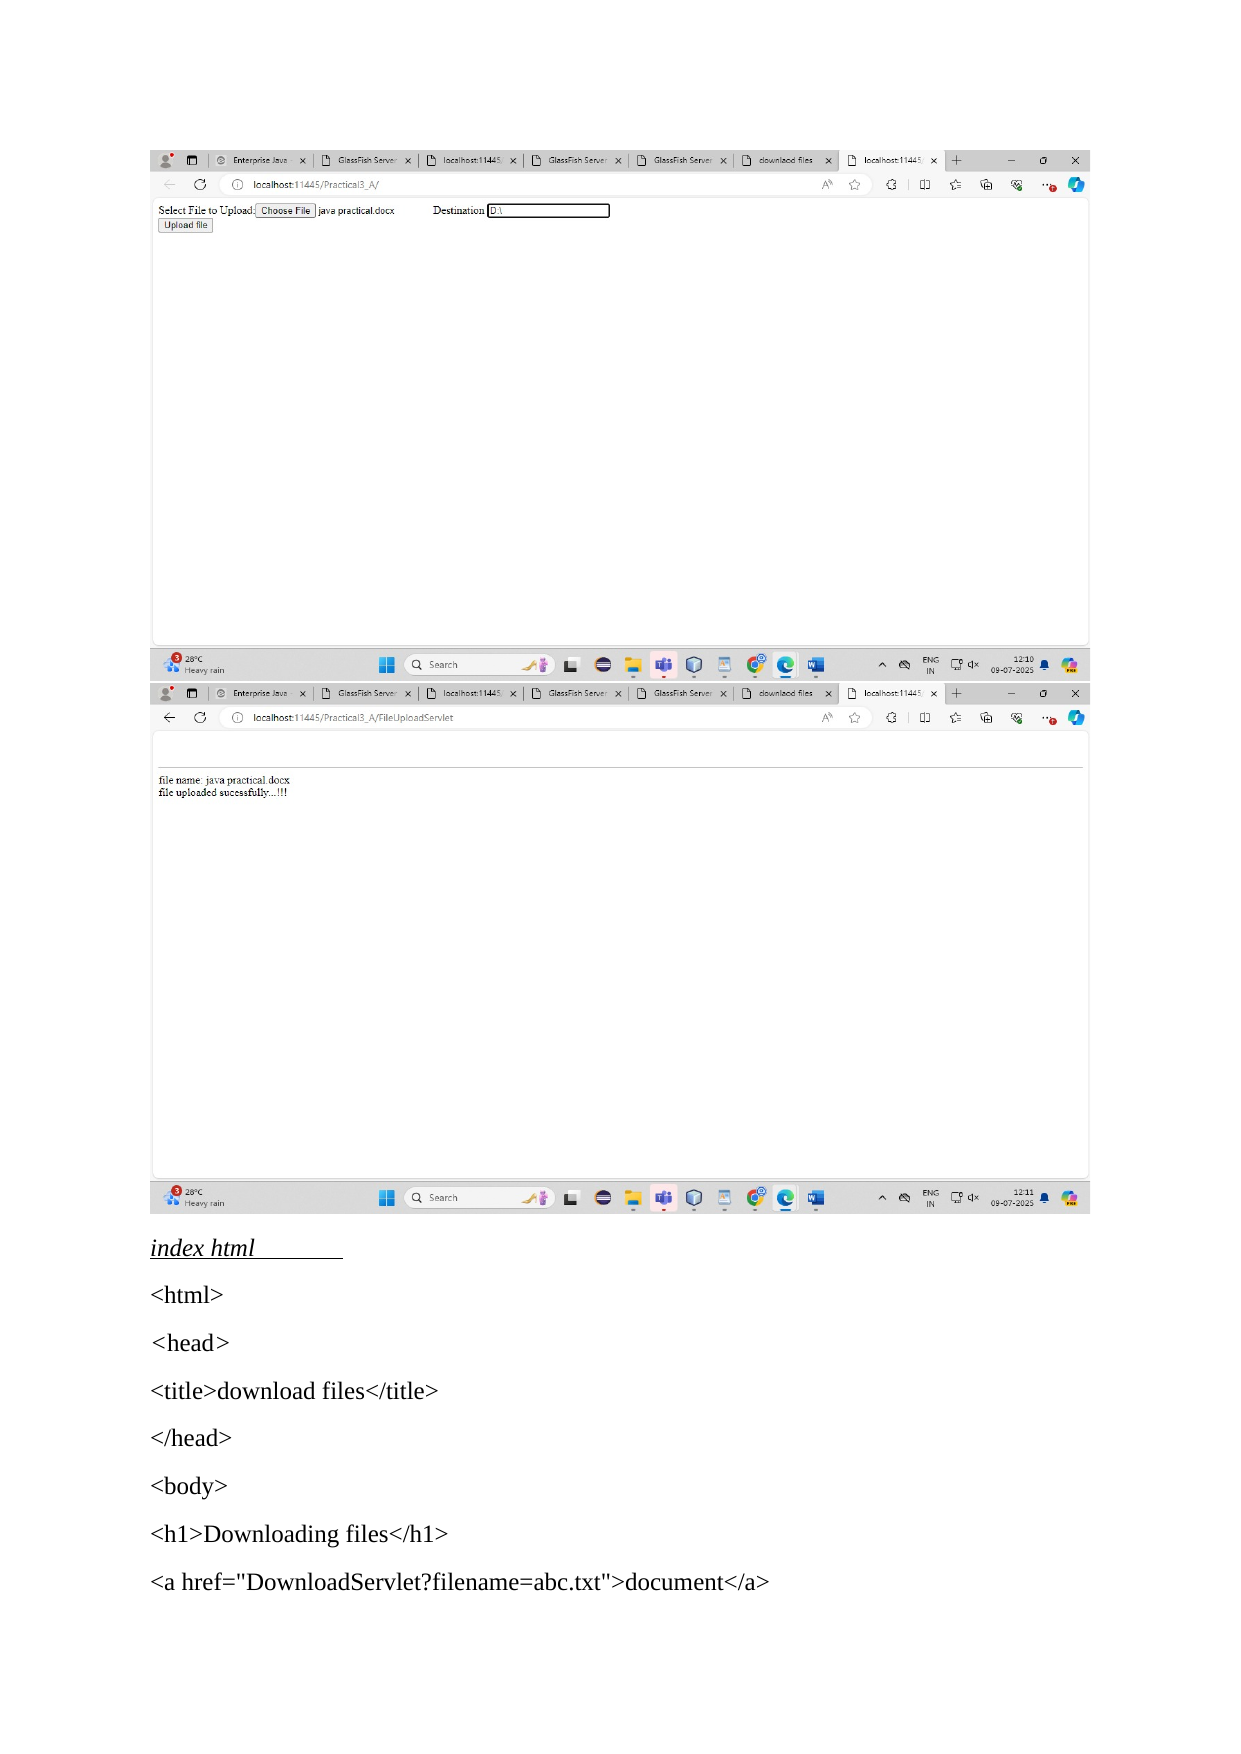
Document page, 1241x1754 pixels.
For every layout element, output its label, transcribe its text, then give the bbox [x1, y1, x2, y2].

picture [150, 150, 1091, 681]
text </head> [150, 1423, 1090, 1452]
text <html> [150, 1280, 1090, 1309]
text <a href="DownloadServlet?filename=abc.txt">document</a> [150, 1567, 1090, 1595]
text index html [150, 1233, 1090, 1261]
text <title>download files</title> [150, 1376, 1090, 1404]
text <h1>Downloading files</h1> [150, 1519, 1090, 1548]
picture [150, 683, 1091, 1214]
text <head> [150, 1328, 1090, 1357]
text <body> [150, 1471, 1090, 1500]
